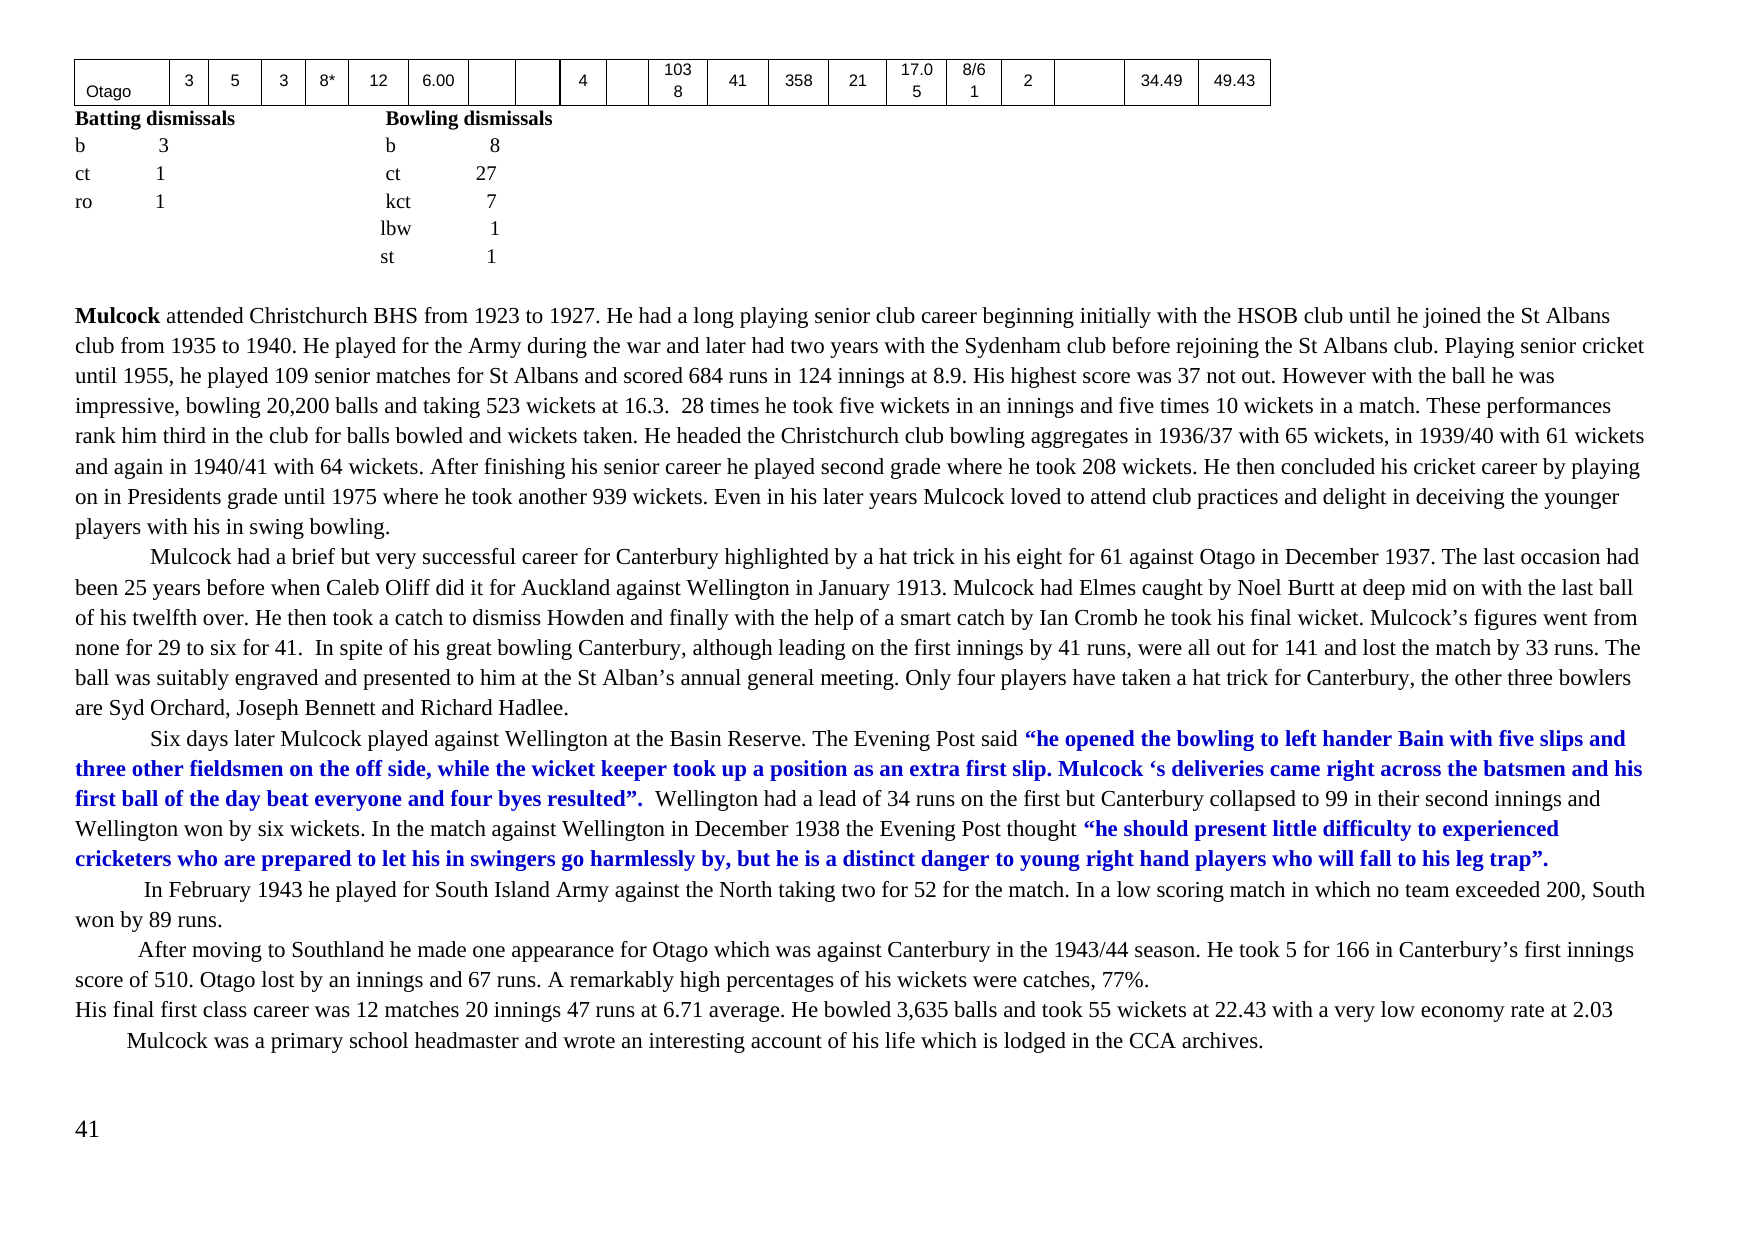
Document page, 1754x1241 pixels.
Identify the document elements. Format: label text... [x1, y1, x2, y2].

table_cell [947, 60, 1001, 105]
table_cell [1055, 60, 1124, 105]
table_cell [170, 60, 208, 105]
text Mulcock had a brief but very successful career for Canterbury highlighted by a hat trick in his eight for 61 against Otago in December 1937. The last occasion had been 25 years before when Caleb Oliff did it for Auckland against Wellington in January 1913. Mulcock had Elmes caught by Noel Burtt at deep mid on with the last ball of his twelfth over. He then took a catch to dismiss Howden and finally with the help of a smart catch by Ian Cromb he took his final wicket. Mulcock’s figures went from none for 29 to six for 41. In spite of his great bowling Canterbury, although leading on the first innings by 41 runs, were all out for 141 and lost the match by 33 runs. The ball was suitably engraved and presented to him at the St Alban’s annual general meeting. Only four players have taken a hat trick for Canterbury, the other three bowlers are Syd Orchard, Joseph Bennett and Richard Hadlee. [75, 543, 1654, 721]
text ro 1 kct 7 [75, 189, 1654, 213]
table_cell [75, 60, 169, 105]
text b 3 b 8 [75, 133, 1654, 157]
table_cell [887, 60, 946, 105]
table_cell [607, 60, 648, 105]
text In February 1943 he played for South Island Army against the North taking two for 52 for the match. In a low scoring match in which no team exceeded 200, South won by 89 runs. [75, 876, 1654, 932]
text His final first class career was 12 matches 20 innings 47 runs at 6.71 average. He bowled 3,635 balls and took 55 wickets at 22.43 with a very low economy rate at 2.03 [75, 996, 1654, 1023]
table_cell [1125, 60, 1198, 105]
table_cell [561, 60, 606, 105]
text st 1 [75, 244, 1654, 268]
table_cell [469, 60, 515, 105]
text Mulcock was a primary school headmaster and wrote an interesting account of his life which is lodged in the CCA archives. [75, 1027, 1654, 1053]
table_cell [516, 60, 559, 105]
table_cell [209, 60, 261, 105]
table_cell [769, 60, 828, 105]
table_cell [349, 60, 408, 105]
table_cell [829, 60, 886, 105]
text lbw 1 [75, 216, 1654, 240]
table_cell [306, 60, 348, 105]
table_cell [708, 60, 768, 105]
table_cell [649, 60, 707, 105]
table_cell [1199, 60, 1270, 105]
text Batting dismissals Bowling dismissals [75, 106, 1654, 130]
text After moving to Southland he made one appearance for Otago which was against Canterbury in the 1943/44 season. He took 5 for 166 in Canterbury’s first innings score of 510. Otago lost by an innings and 67 runs. A remarkably high percentages of his wickets were catches, 77%. [75, 936, 1654, 993]
text Mulcock attended Christchurch BHS from 1923 to 1927. He had a long playing senior club career beginning initially with the HSOB club until he joined the St Albans club from 1935 to 1940. He played for the Army during the war and later had two years with the Sydenham club before rejoining the St Albans club. Playing senior cricket until 1955, he played 109 senior matches for St Albans and scored 684 runs in 124 innings at 8.9. His highest score was 37 not out. However with the ball he was impressive, bowling 20,200 balls and taking 523 wickets at 16.3. 28 times he took five wickets in an innings and five times 10 wickets in a match. These performances rank him third in the club for balls bowled and wickets taken. He headed the Christchurch club bowling aggregates in 1936/37 with 65 wickets, in 1939/40 with 61 wickets and again in 1940/41 with 64 wickets. After finishing his senior career he played second grade where he took 208 wickets. He then concluded his cricket career by playing on in Presidents grade until 1975 where he took another 939 wickets. Even in his later years Mulcock loved to attend club practices and delight in deceiving the younger players with his in swing bowling. [75, 302, 1654, 539]
text ct 1 ct 27 [75, 161, 1654, 185]
text Six days later Mulcock played against Wellington at the Basin Reserve. The Evening Post said “he opened the bowling to left hander Bain with five slips and three other fieldsmen on the off side, while the wicket keeper took up a position as an extra first slip. Mulcock ‘s deliveries came right across the batsmen and his first ball of the day beat everyone and four byes resulted”. Wellington had a lead of 34 runs on the first but Canterbury collapsed to 99 in their second innings and Wellington won by six wickets. In the match against Wellington in December 1938 the Evening Post thought “he should present little difficulty to experienced cricketers who are prepared to let his in swingers go harmlessly by, but he is a distinct danger to young right hand players who will fall to his leg trap”. [75, 724, 1654, 872]
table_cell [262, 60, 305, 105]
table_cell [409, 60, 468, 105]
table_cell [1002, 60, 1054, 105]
